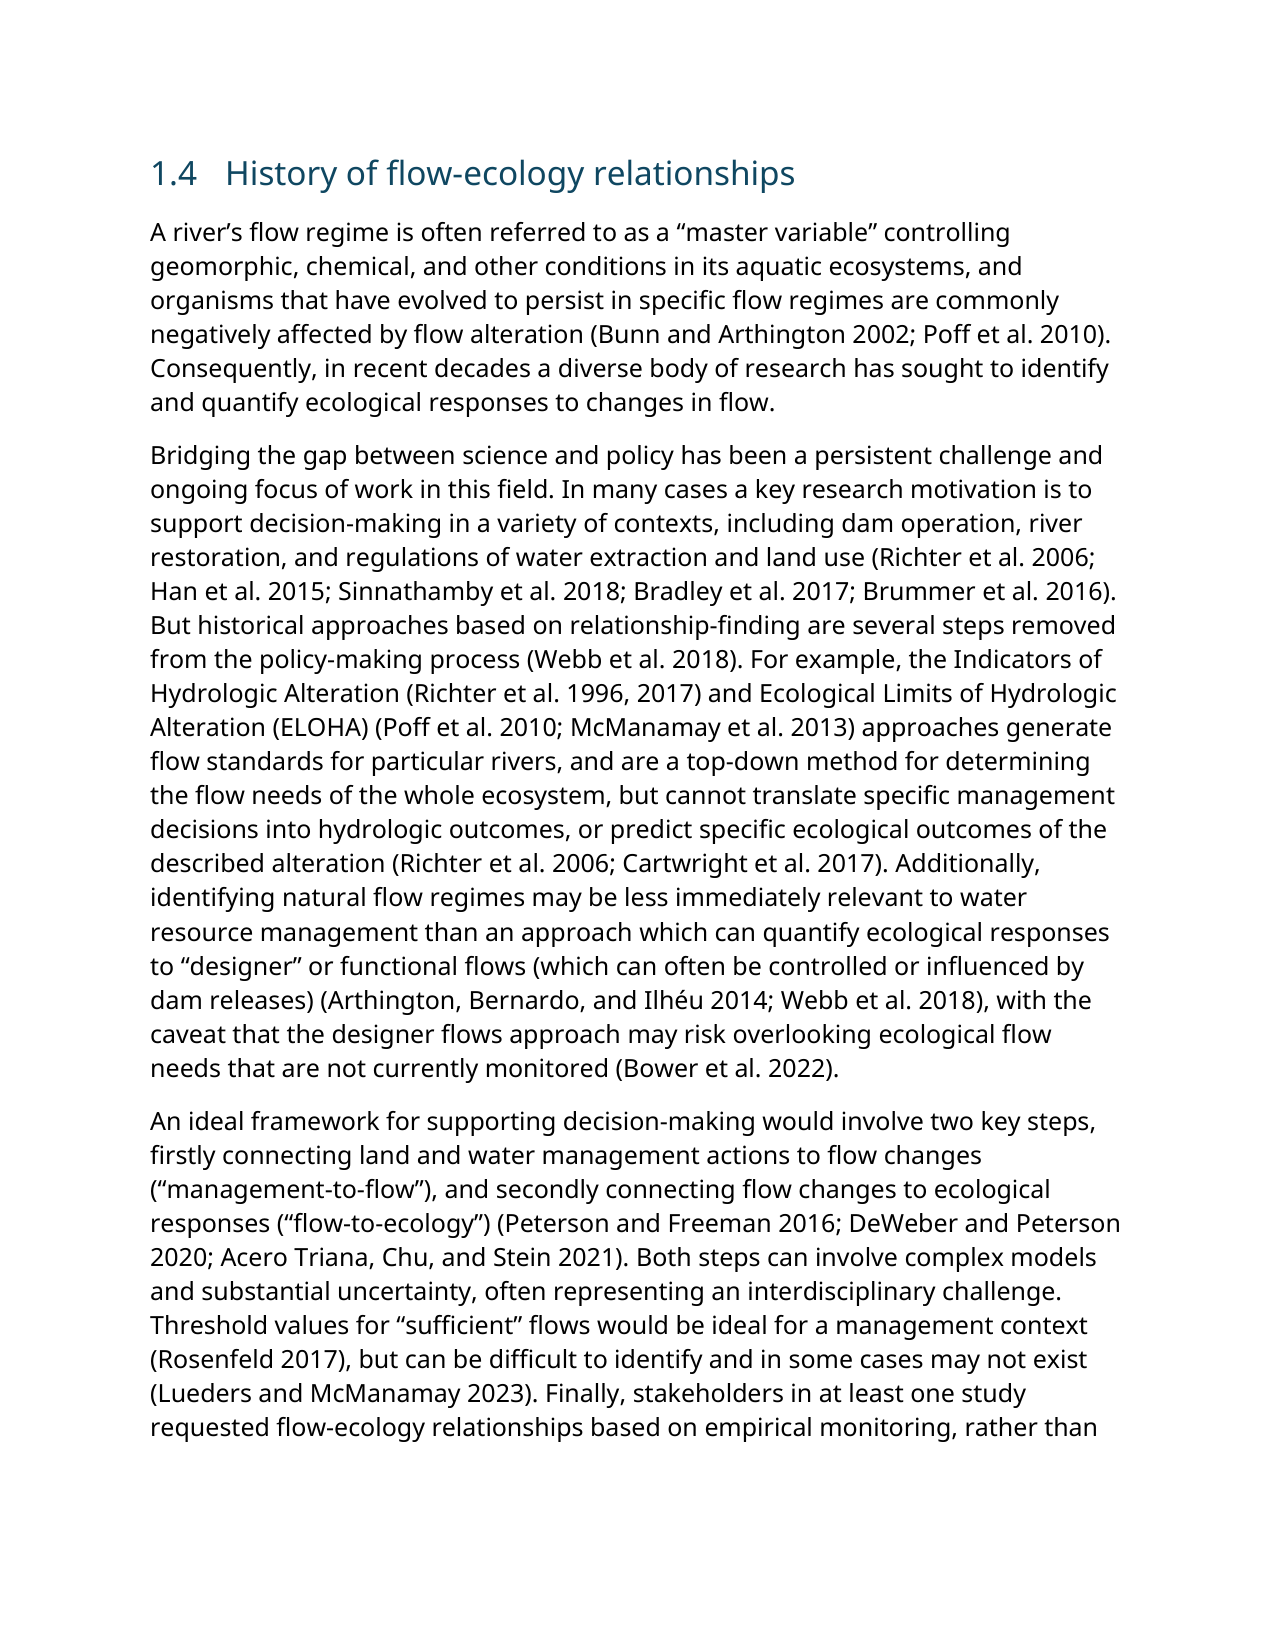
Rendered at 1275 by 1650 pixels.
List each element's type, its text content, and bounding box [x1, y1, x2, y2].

text A river’s flow regime is often referred to as a “master variable” controlling geomorphic, chemical, and other conditions in its aquatic ecosystems, and organisms that have evolved to persist in specific flow regimes are commonly negatively affected by flow alteration (Bunn and Arthington 2002; Poff et al. 2010). Consequently, in recent decades a diverse body of research has sought to identify and quantify ecological responses to changes in flow. [150, 214, 1125, 418]
subtitle 1.4 History of flow-ecology relationships [150, 150, 1125, 195]
text Bridging the gap between science and policy has been a persistent challenge and ongoing focus of work in this field. In many cases a key research motivation is to support decision-making in a variety of contexts, including dam operation, river restoration, and regulations of water extraction and land use (Richter et al. 2006; Han et al. 2015; Sinnathamby et al. 2018; Bradley et al. 2017; Brummer et al. 2016). But historical approaches based on relationship-finding are several steps removed from the policy-making process (Webb et al. 2018). For example, the Indicators of Hydrologic Alteration (Richter et al. 1996, 2017) and Ecological Limits of Hydrologic Alteration (ELOHA) (Poff et al. 2010; McManamay et al. 2013) approaches generate flow standards for particular rivers, and are a top-down method for determining the flow needs of the whole ecosystem, but cannot translate specific management decisions into hydrologic outcomes, or predict specific ecological outcomes of the described alteration (Richter et al. 2006; Cartwright et al. 2017). Additionally, identifying natural flow regimes may be less immediately relevant to water resource management than an approach which can quantify ecological responses to “designer” or functional flows (which can often be controlled or influenced by dam releases) (Arthington, Bernardo, and Ilhéu 2014; Webb et al. 2018), with the caveat that the designer flows approach may risk overlooking ecological flow needs that are not currently monitored (Bower et al. 2022). [150, 437, 1125, 1084]
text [150, 1103, 1125, 1444]
